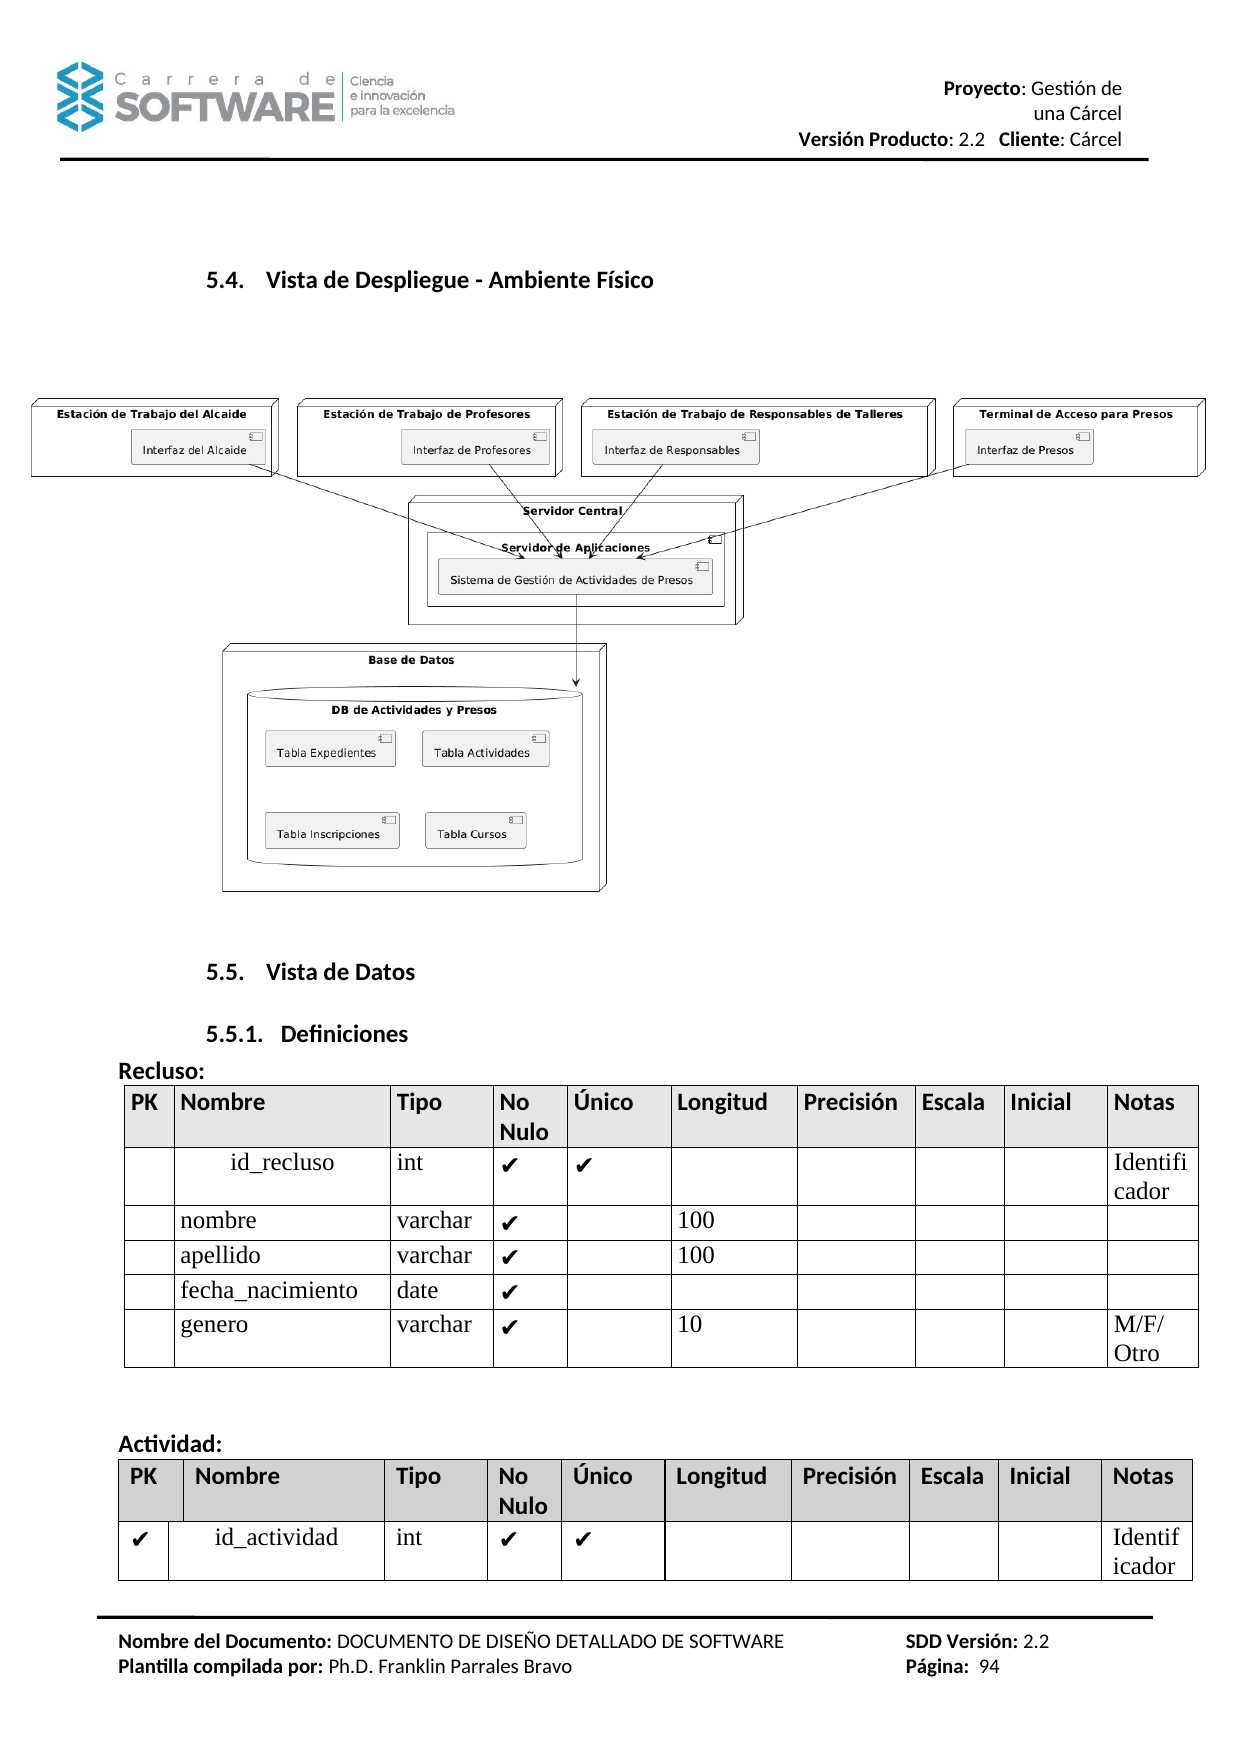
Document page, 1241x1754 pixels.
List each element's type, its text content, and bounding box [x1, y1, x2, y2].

text Recluso: [118, 1055, 1122, 1085]
table_cell [910, 1522, 998, 1579]
table_cell [798, 1275, 915, 1309]
table_cell [916, 1206, 1004, 1239]
table_cell [1005, 1310, 1107, 1367]
table_cell [1005, 1275, 1107, 1309]
table_cell ✔ [562, 1522, 664, 1579]
table_cell ✔ [494, 1206, 567, 1239]
table_cell [792, 1522, 909, 1579]
table_header Inicial [999, 1460, 1101, 1521]
table_header No Nulo [488, 1460, 561, 1521]
table_cell [125, 1310, 174, 1367]
table_cell [125, 1275, 174, 1309]
table_header Inicial [1005, 1086, 1107, 1147]
table_cell [568, 1275, 671, 1309]
table_cell [1108, 1206, 1198, 1239]
table_cell ✔ [568, 1148, 671, 1205]
table_header Tipo [385, 1460, 487, 1521]
table_header Precisión [792, 1460, 909, 1521]
table_cell genero [175, 1310, 390, 1367]
table_cell 10 [672, 1310, 797, 1367]
table_cell [916, 1275, 1004, 1309]
table_cell ✔ [494, 1310, 567, 1367]
subtitle Vista de Despliegue - Ambiente Físico [206, 264, 1122, 295]
table_cell 100 [672, 1206, 797, 1239]
table_cell Identificador [1108, 1148, 1198, 1205]
subtitle Vista de Datos [206, 956, 1122, 987]
table_cell [798, 1241, 915, 1274]
table_cell apellido [175, 1241, 390, 1274]
table_cell date [391, 1275, 493, 1309]
table_cell [568, 1310, 671, 1367]
table_cell ✔ [125, 1148, 174, 1205]
table_header Único [568, 1086, 671, 1147]
table_cell [125, 1241, 174, 1274]
table_header Escala [910, 1460, 998, 1521]
table_cell fecha_nacimiento [175, 1275, 390, 1309]
table_cell [916, 1310, 1004, 1367]
table_cell [125, 1206, 174, 1239]
table_header Notas [1108, 1086, 1198, 1147]
table_cell ✔ [494, 1241, 567, 1274]
table_header Notas [1102, 1460, 1192, 1521]
table_cell M/F/Otro [1108, 1310, 1198, 1367]
subtitle Definiciones [206, 1018, 1122, 1049]
picture [18, 393, 1217, 903]
table_cell [798, 1148, 915, 1205]
table_cell ✔ [119, 1522, 168, 1579]
table_cell [672, 1148, 797, 1205]
text Actividad: [118, 1428, 1122, 1459]
table_cell nombre [175, 1206, 390, 1239]
table_cell [568, 1206, 671, 1239]
table_cell [666, 1522, 791, 1579]
table_cell [916, 1148, 1004, 1205]
table_cell 100 [672, 1241, 797, 1274]
table_cell ✔ [494, 1275, 567, 1309]
table_cell ✔ [488, 1522, 561, 1579]
table_cell id_recluso [175, 1148, 390, 1205]
table_cell [1005, 1241, 1107, 1274]
table_cell Identificador [1102, 1522, 1192, 1579]
table_cell int [391, 1148, 493, 1205]
table_cell [1005, 1206, 1107, 1239]
table_cell [1005, 1148, 1107, 1205]
picture [46, 46, 461, 154]
table_header Nombre [175, 1086, 390, 1147]
table_cell [798, 1310, 915, 1367]
table_cell varchar [391, 1241, 493, 1274]
table_header PK [125, 1086, 174, 1147]
table_header PK [119, 1460, 183, 1521]
table_header Escala [916, 1086, 1004, 1147]
table_cell [999, 1522, 1101, 1579]
table_cell varchar [391, 1206, 493, 1239]
table_header Tipo [391, 1086, 493, 1147]
table_header Longitud [666, 1460, 791, 1521]
table_cell [798, 1206, 915, 1239]
table_cell [1108, 1241, 1198, 1274]
table_cell [916, 1241, 1004, 1274]
table_cell [672, 1275, 797, 1309]
table_header Longitud [672, 1086, 797, 1147]
table_header Único [562, 1460, 664, 1521]
table_cell [568, 1241, 671, 1274]
table_header Precisión [798, 1086, 915, 1147]
table_cell id_actividad [169, 1522, 384, 1579]
table_cell varchar [391, 1310, 493, 1367]
table_header Nombre [184, 1460, 384, 1521]
table_cell int [385, 1522, 487, 1579]
table_cell [1108, 1275, 1198, 1309]
table_header No Nulo [494, 1086, 567, 1147]
table_cell ✔ [494, 1148, 567, 1205]
